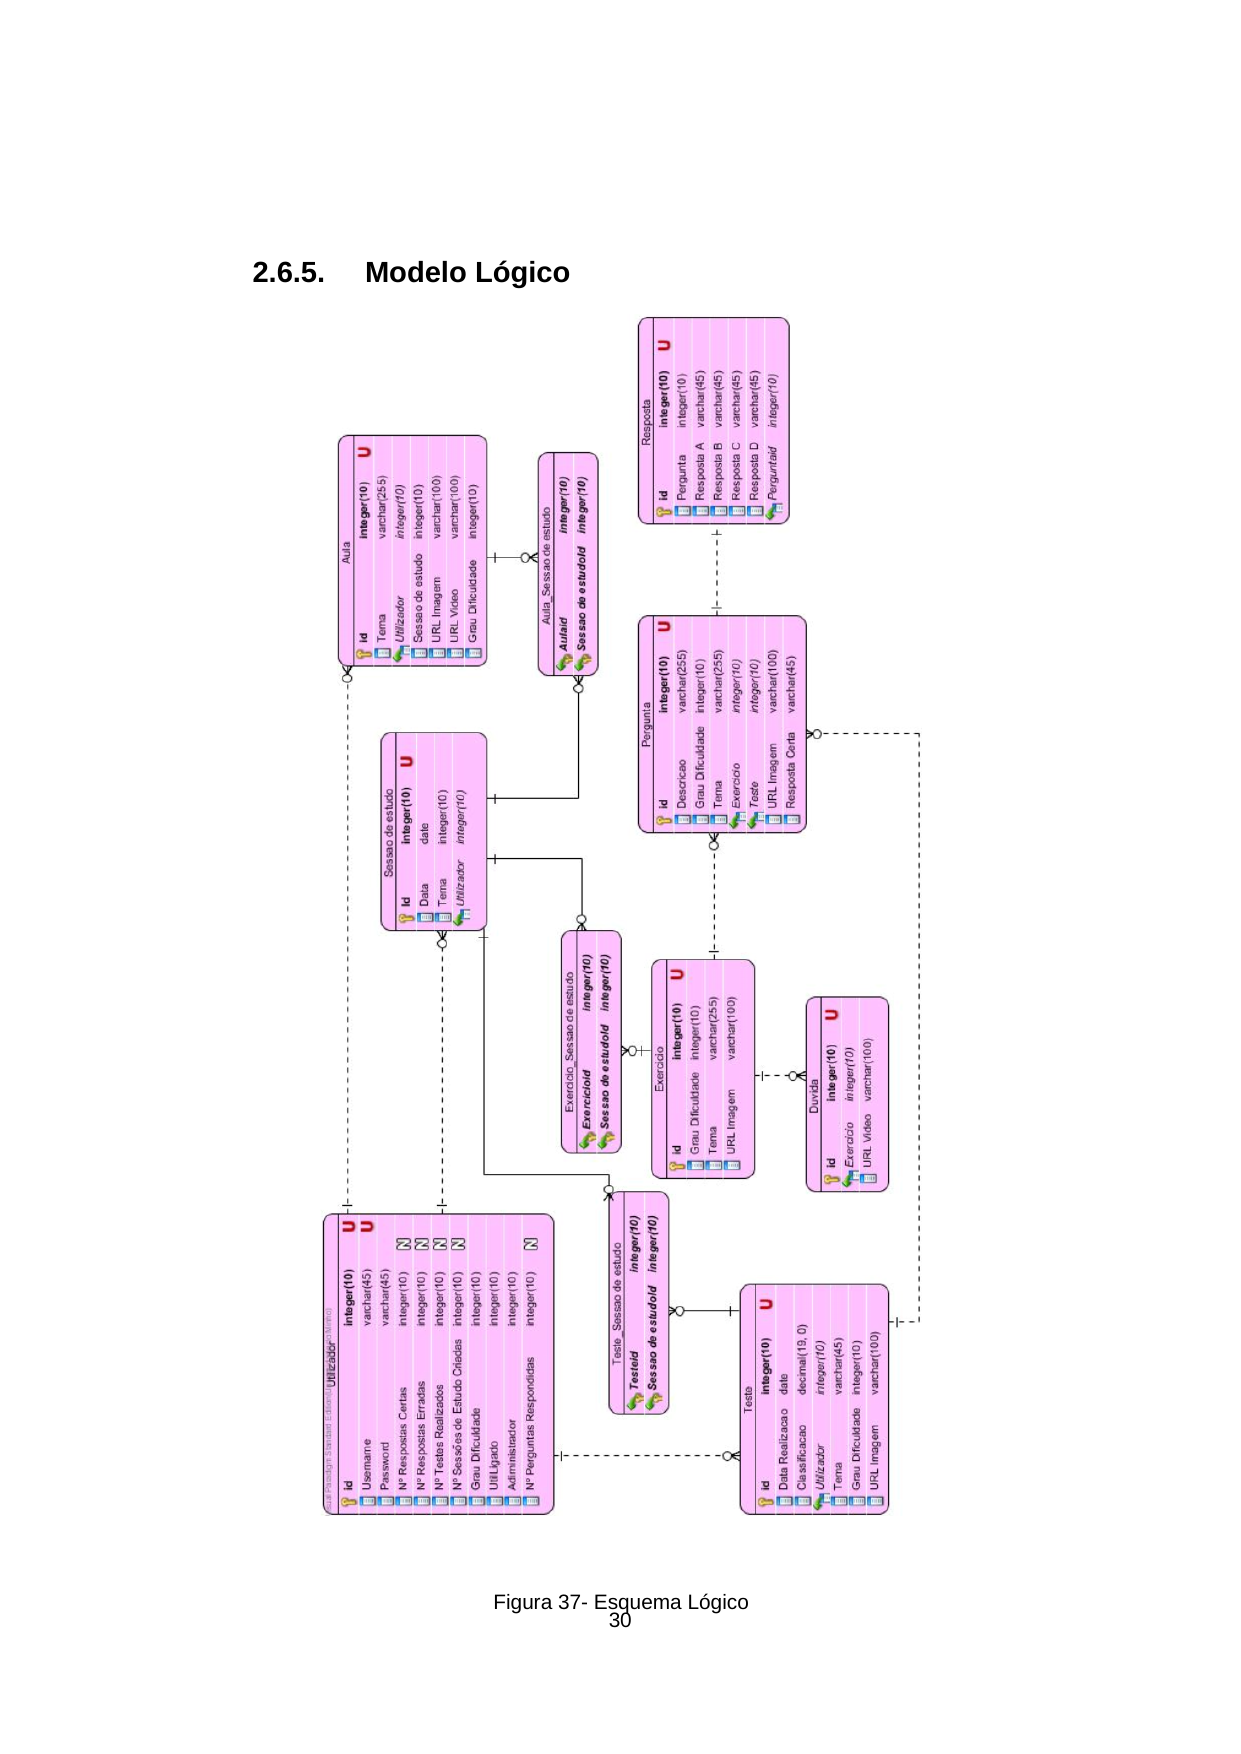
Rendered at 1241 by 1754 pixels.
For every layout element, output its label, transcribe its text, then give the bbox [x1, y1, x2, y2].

picture [321, 315, 922, 1515]
list Modelo Lógico [252, 255, 1063, 289]
